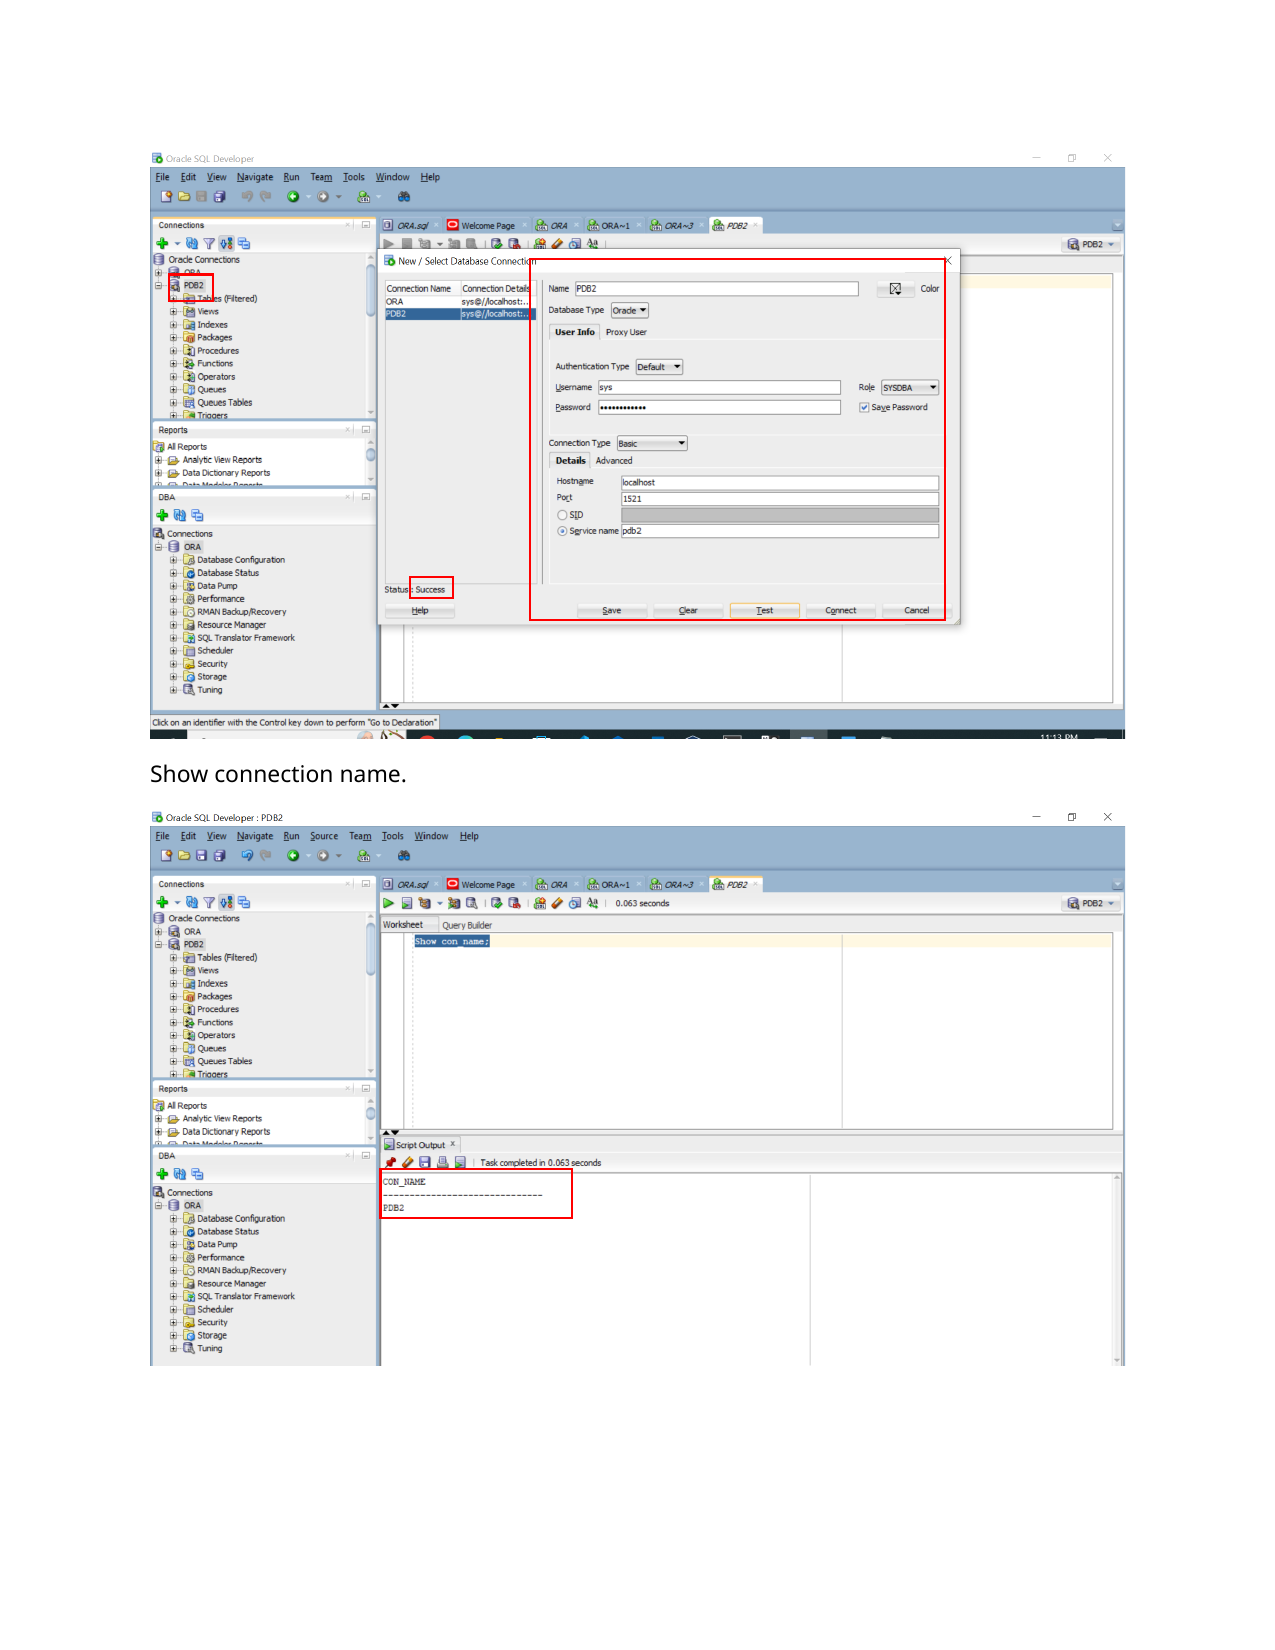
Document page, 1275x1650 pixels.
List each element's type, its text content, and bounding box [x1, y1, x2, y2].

picture [150, 808, 1125, 1366]
text Show connection name. [150, 758, 1125, 789]
picture [150, 150, 1125, 739]
